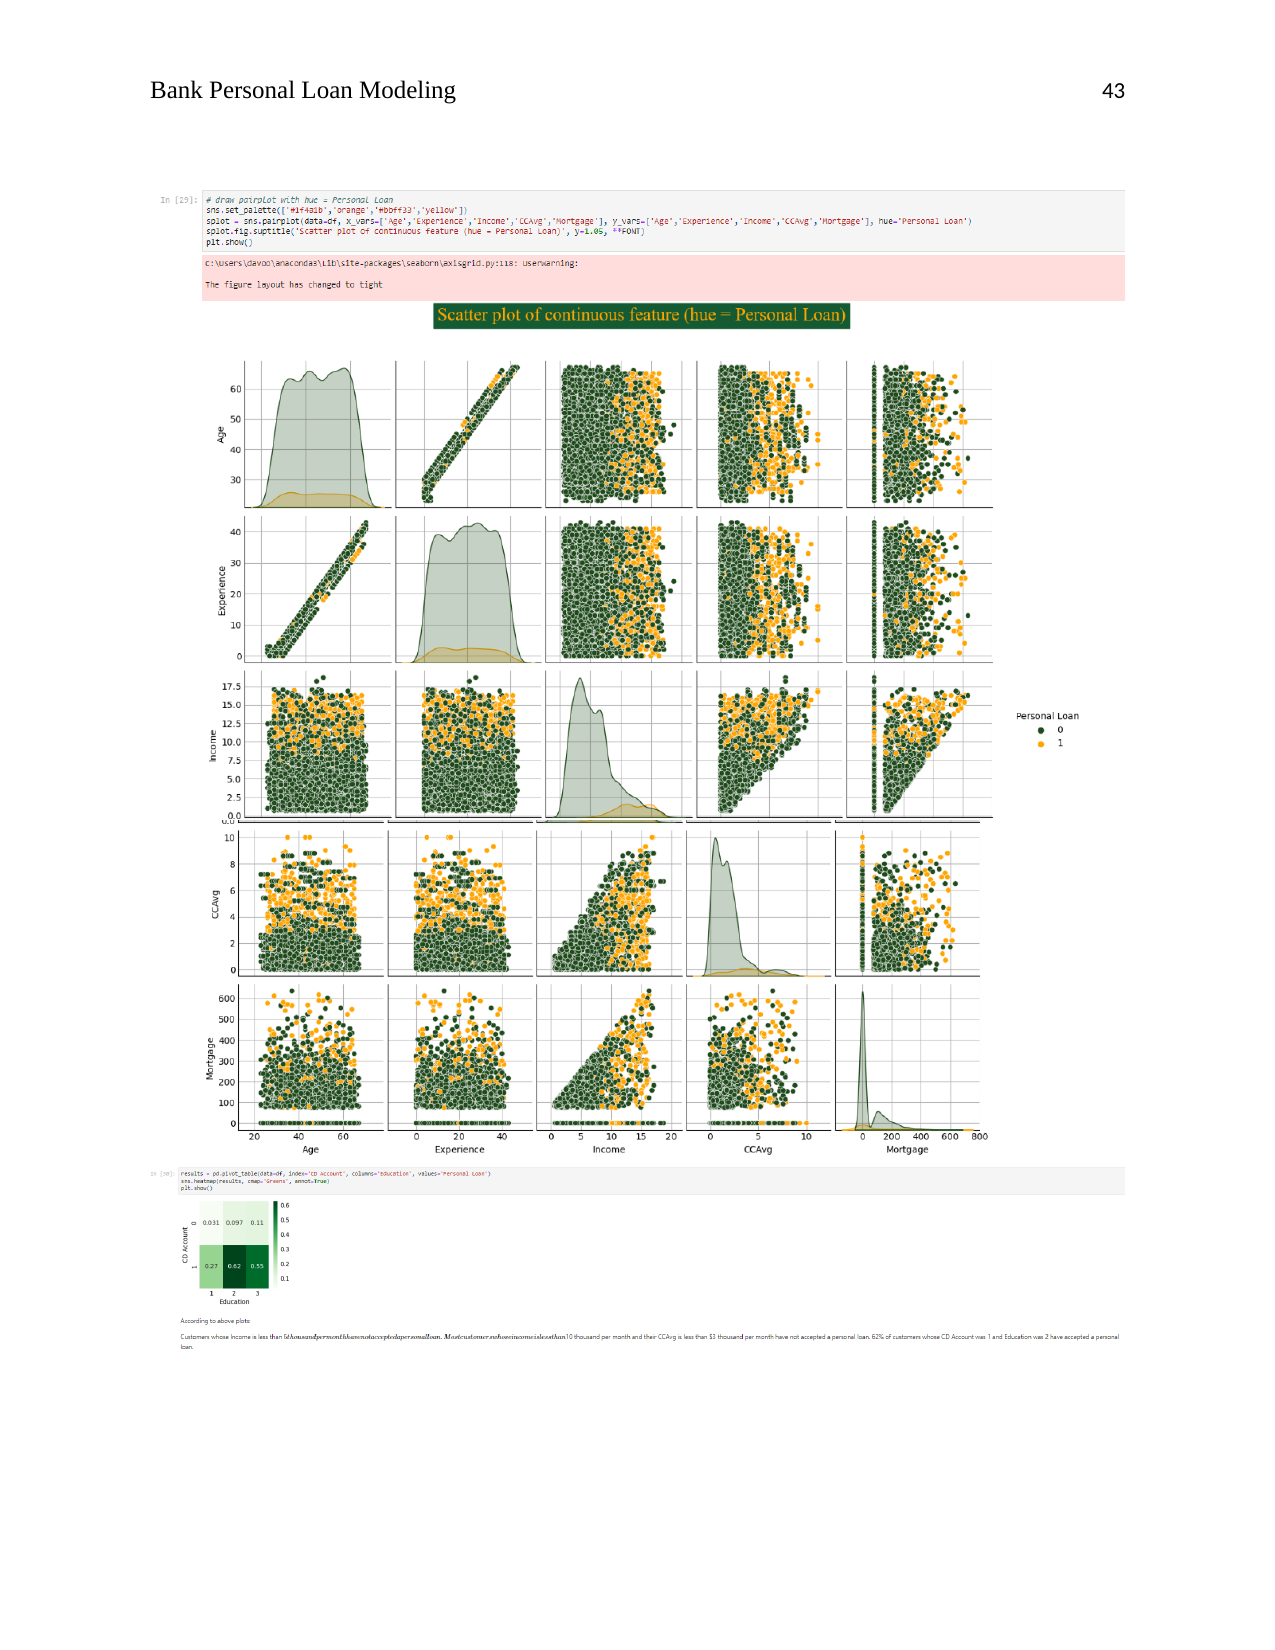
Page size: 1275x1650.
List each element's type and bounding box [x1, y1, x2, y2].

picture [150, 178, 1125, 819]
picture [150, 1162, 1125, 1352]
picture [150, 820, 1125, 1160]
